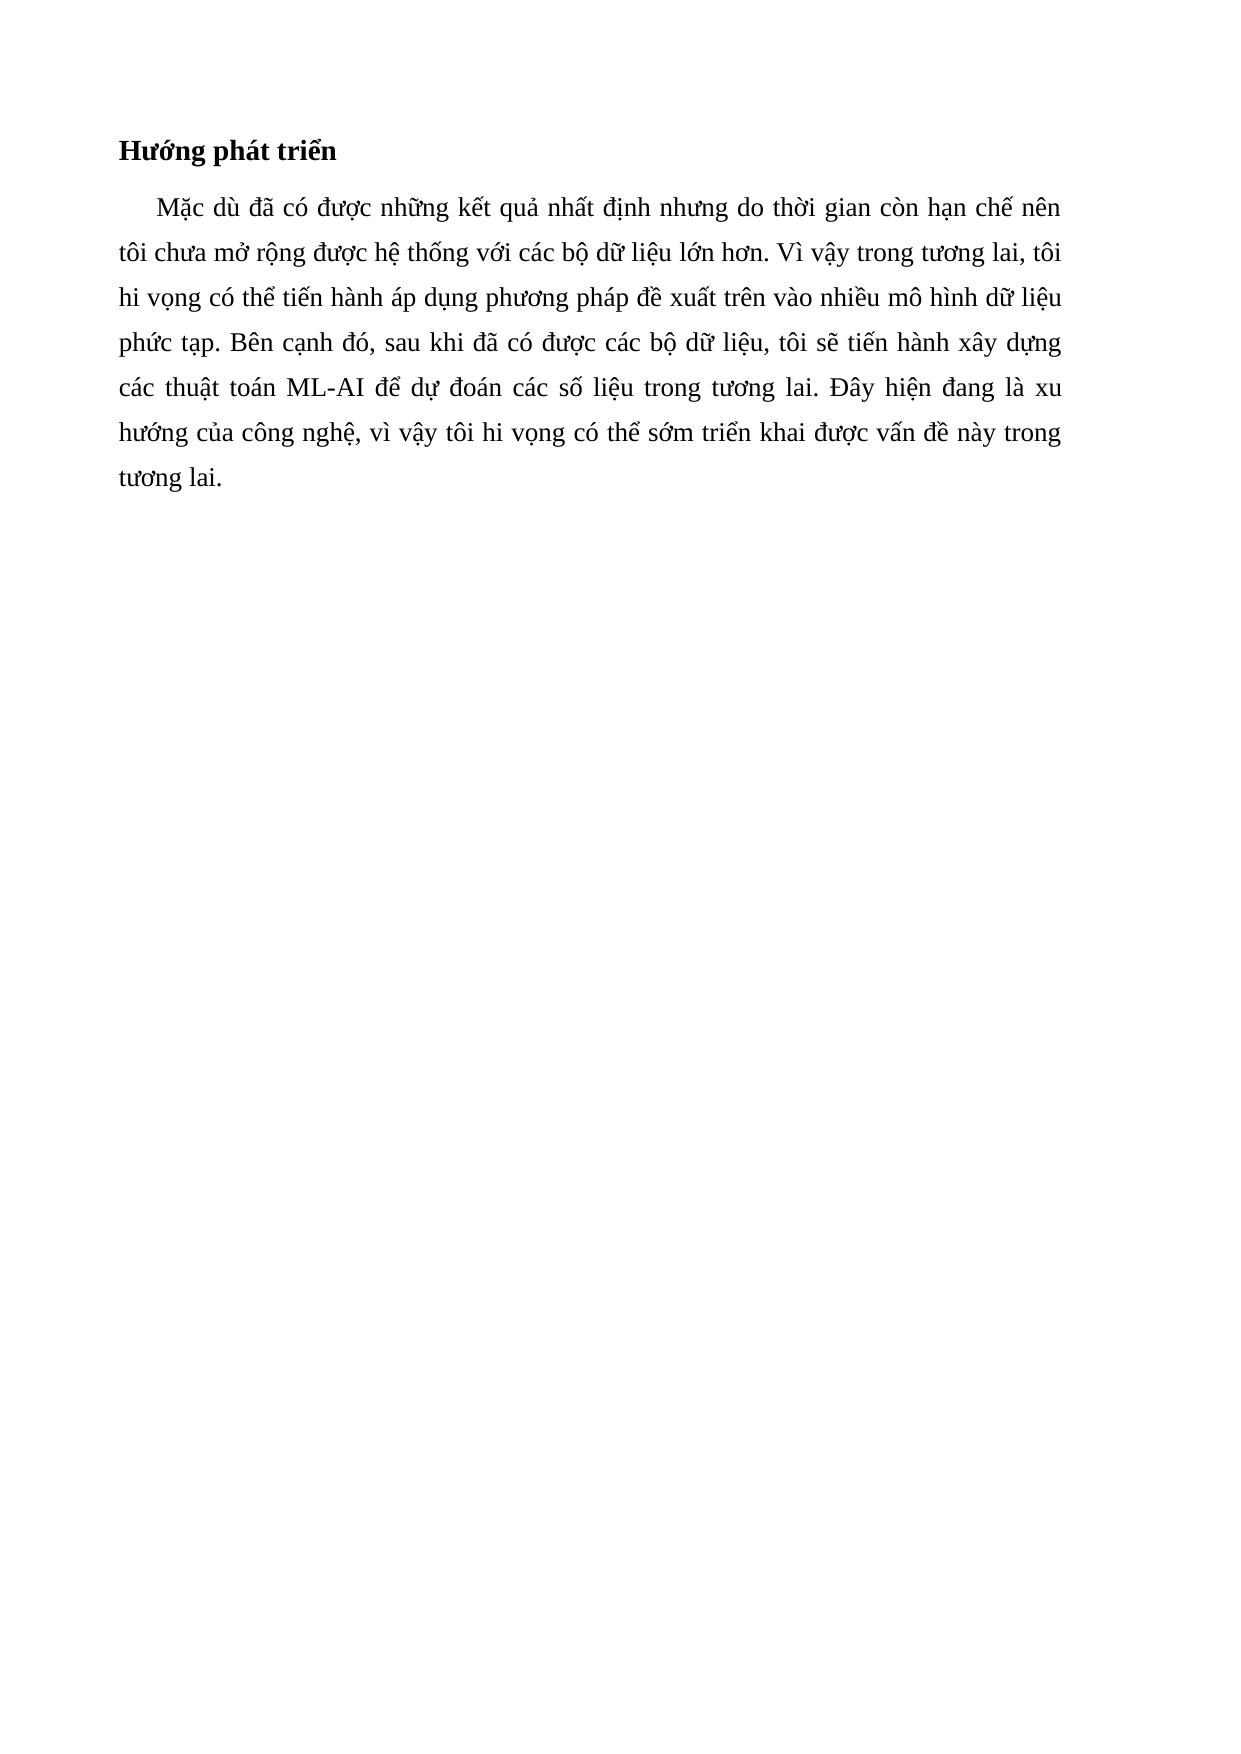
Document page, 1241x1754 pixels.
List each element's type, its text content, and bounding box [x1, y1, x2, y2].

subtitle Hướng phát triển [118, 131, 1063, 169]
text Mặc dù đã có được những kết quả nhất định nhưng do thời gian còn hạn chế nên tôi chưa mở rộng được hệ thống với các bộ dữ liệu lớn hơn. Vì vậy trong tương lai, tôi hi vọng có thể tiến hành áp dụng phương pháp đề xuất trên vào nhiều mô hình dữ liệu phức tạp. Bên cạnh đó, sau khi đã có được các bộ dữ liệu, tôi sẽ tiến hành xây dựng các thuật toán ML-AI để dự đoán các số liệu trong tương lai. Đây hiện đang là xu hướng của công nghệ, vì vậy tôi hi vọng có thể sớm triển khai được vấn đề này trong tương lai. [118, 188, 1063, 495]
